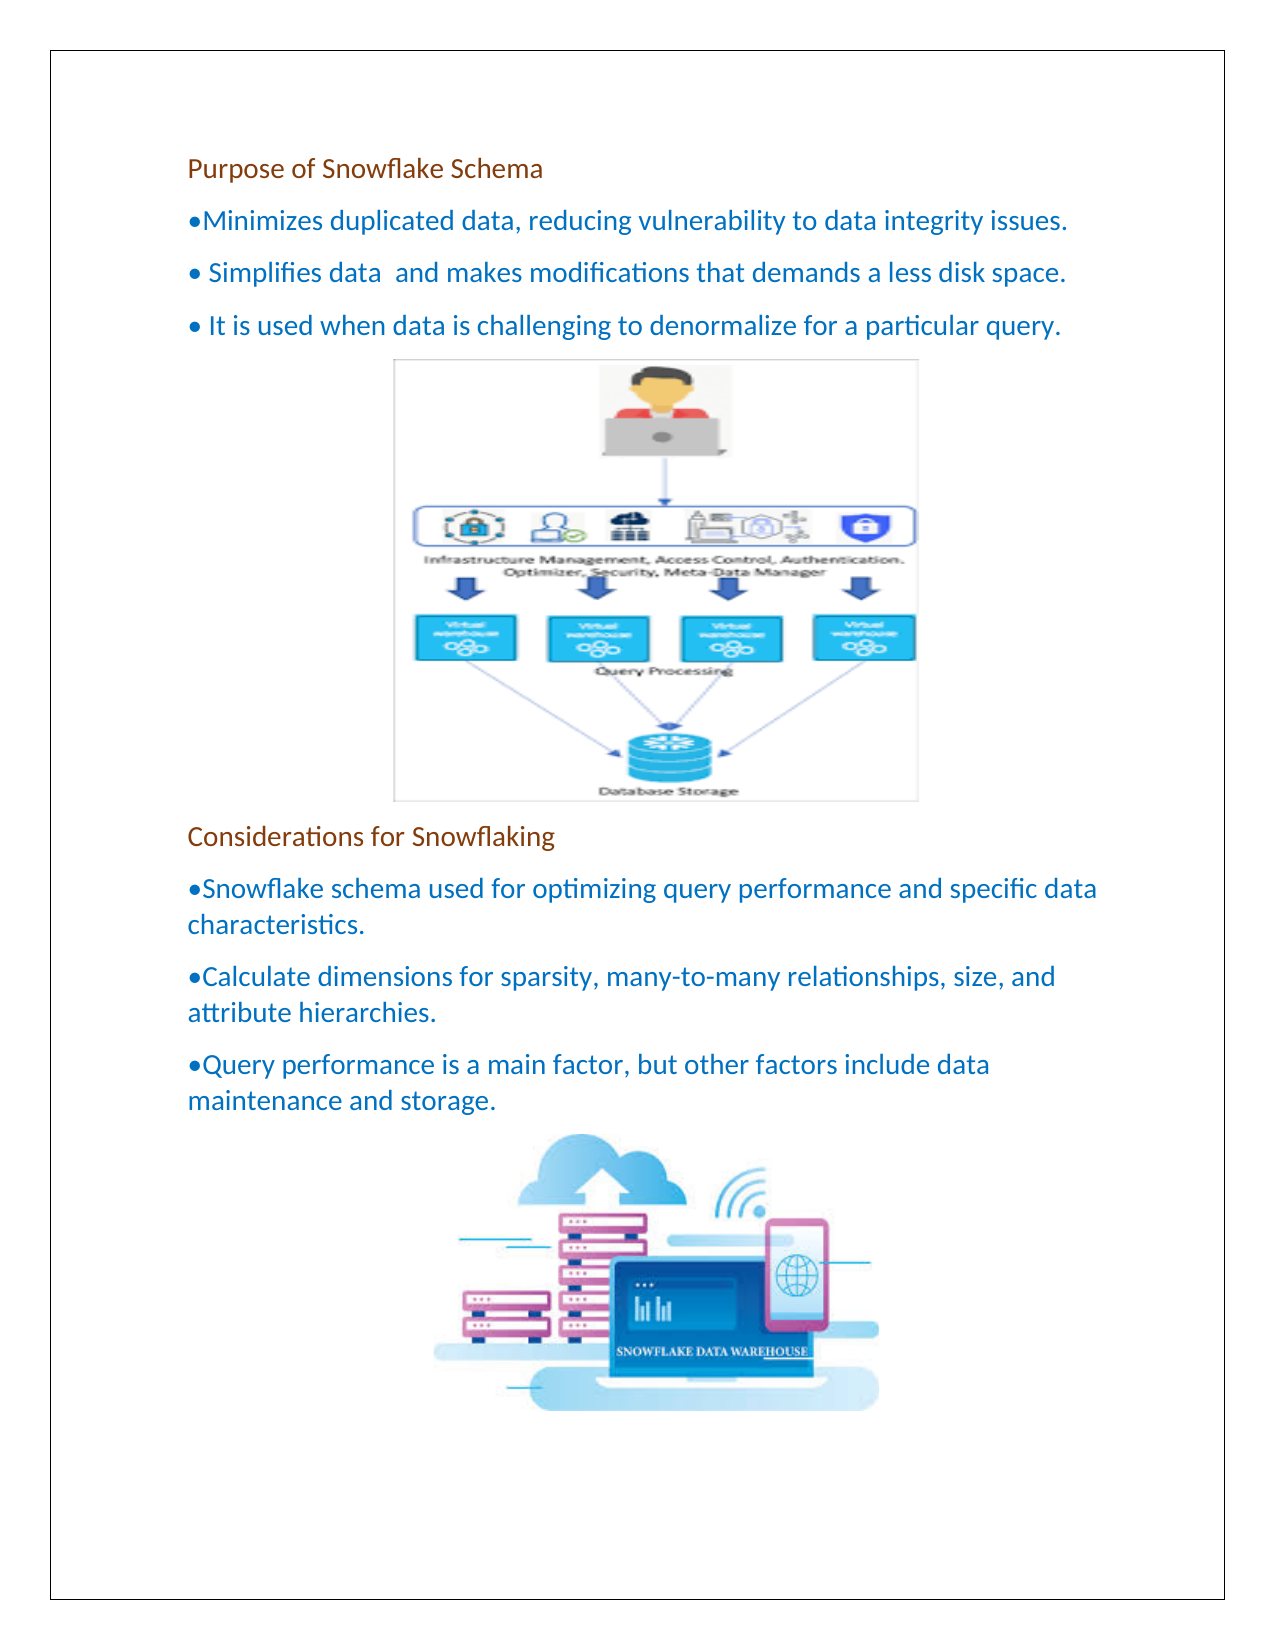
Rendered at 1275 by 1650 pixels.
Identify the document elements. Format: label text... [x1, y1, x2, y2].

text •Query performance is a main factor, but other factors include data maintenance and storage. [187, 1046, 1125, 1117]
text • It is used when data is challenging to denormalize for a particular query. [187, 307, 1125, 342]
text Purpose of Snowflake Schema [187, 150, 1125, 186]
text • Simplifies data and makes modifications that demands a less disk space. [187, 254, 1125, 290]
picture [393, 359, 920, 802]
text •Minimizes duplicated data, reducing vulnerability to data integrity issues. [187, 202, 1125, 238]
picture [433, 1134, 880, 1411]
text •Snowflake schema used for optimizing query performance and specific data characteristics. [187, 870, 1125, 942]
text •Calculate dimensions for sparsity, many-to-many relationships, size, and attribute hierarchies. [187, 958, 1125, 1029]
text Considerations for Snowflaking [187, 818, 1125, 854]
